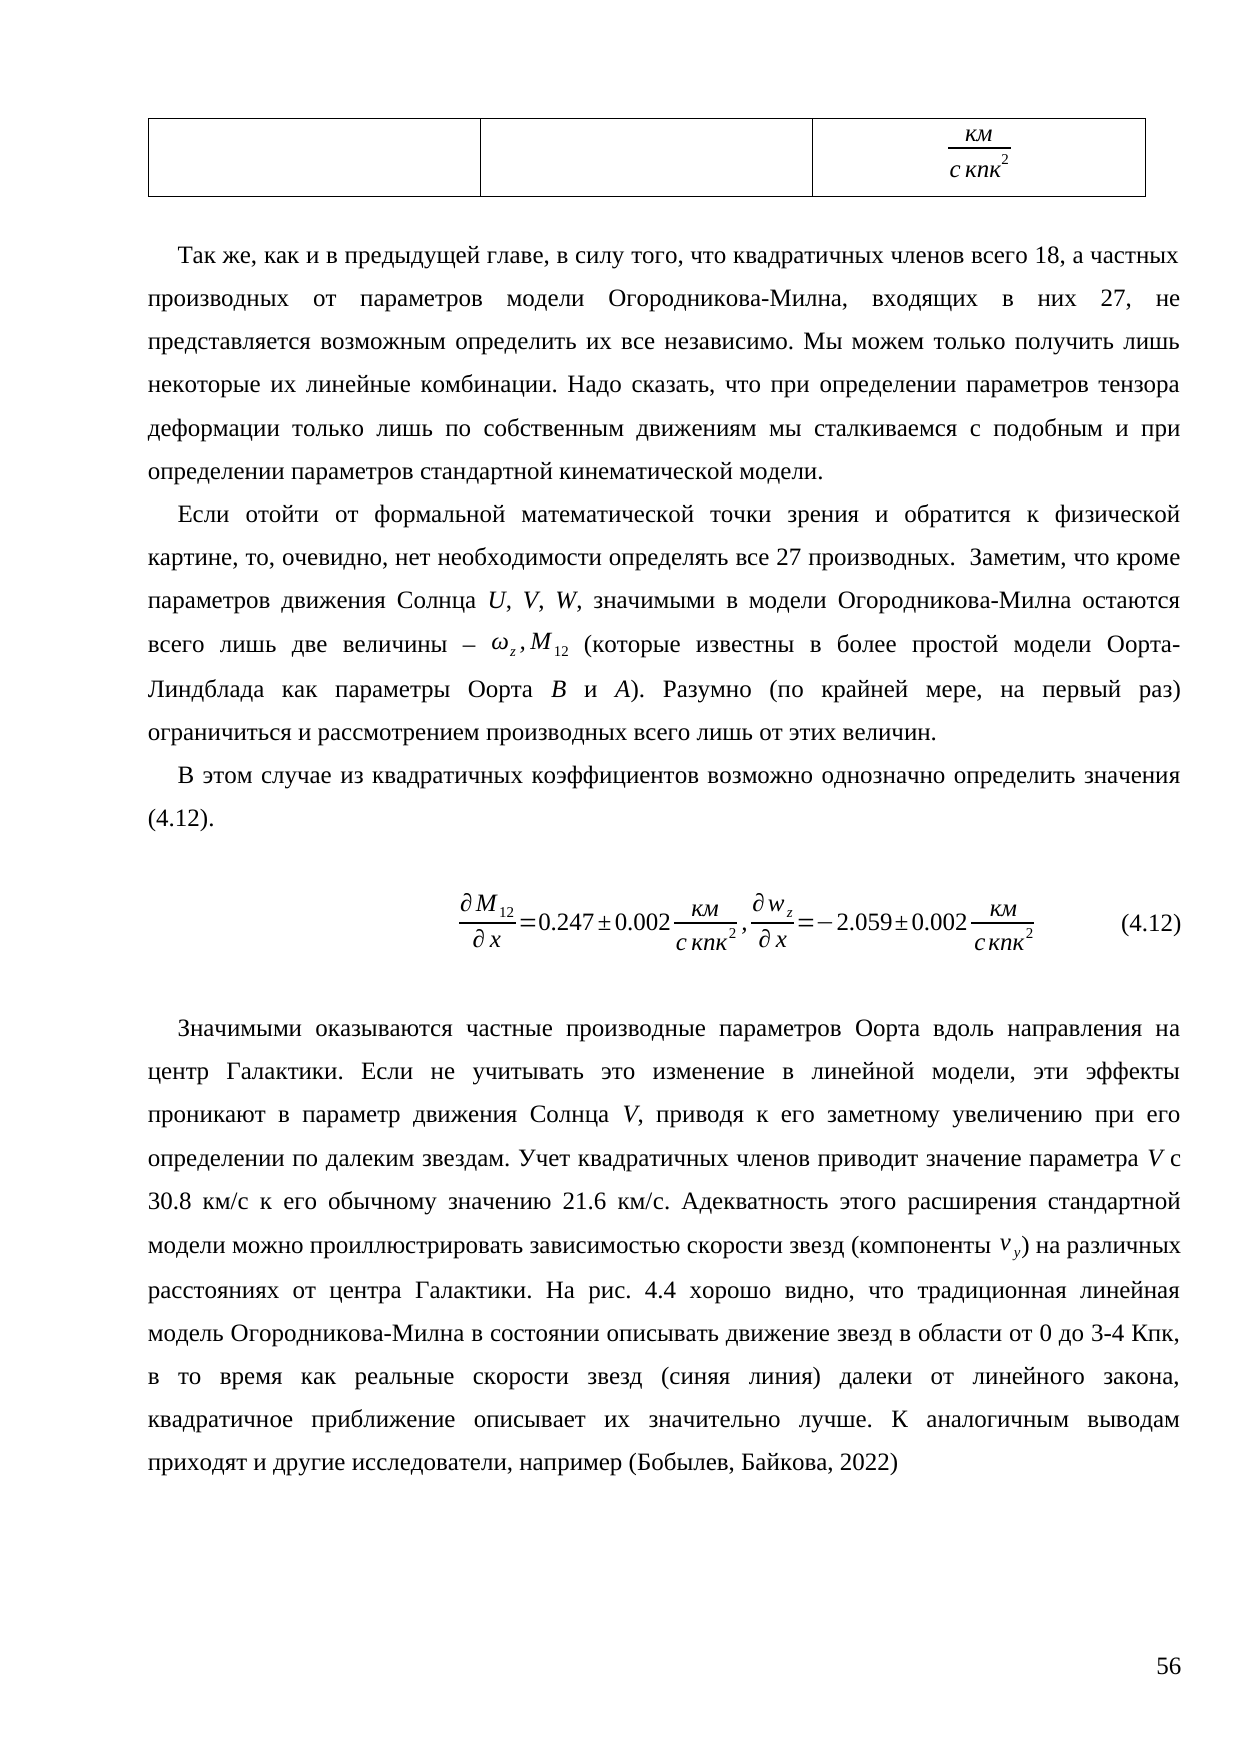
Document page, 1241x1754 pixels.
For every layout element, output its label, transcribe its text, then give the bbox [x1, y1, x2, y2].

text Если отойти от формальной математической точки зрения и обратится к физической картине, то, очевидно, нет необходимости определять все 27 производных. Заметим, что кроме параметров движения Солнца U, V, W, значимыми в модели Огородникова-Милна остаются всего лишь две величины – (которые известны в более простой модели Оорта-Линдблада как параметры Оорта B и A). Разумно (по крайней мере, на первый раз) ограничиться и рассмотрением производных всего лишь от этих величин. [148, 499, 1181, 746]
text Так же, как и в предыдущей главе, в силу того, что квадратичных членов всего 18, а частных производных от параметров модели Огородникова-Милна, входящих в них 27, не представляется возможным определить их все независимо. Мы можем только получить лишь некоторые их линейные комбинации. Надо сказать, что при определении параметров тензора деформации только лишь по собственным движениям мы сталкиваемся с подобным и при определении параметров стандартной кинематической модели. [148, 240, 1181, 484]
text В этом случае из квадратичных коэффициентов возможно однозначно определить значения (4.12). [148, 760, 1181, 832]
text (4.12) [148, 846, 1181, 956]
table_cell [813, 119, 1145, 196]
text Значимыми оказываются частные производные параметров Оорта вдоль направления на центр Галактики. Если не учитывать это изменение в линейной модели, эти эффекты проникают в параметр движения Солнца V, приводя к его заметному увеличению при его определении по далеким звездам. Учет квадратичных членов приводит значение параметра V с 30.8 км/c к его обычному значению 21.6 км/c. Адекватность этого расширения стандартной модели можно проиллюстрировать зависимостью скорости звезд (компоненты ) на различных расстояниях от центра Галактики. На рис. 4.4 хорошо видно, что традиционная линейная модель Огородникова-Милна в состоянии описывать движение звезд в области от 0 до 3-4 Кпк, в то время как реальные скорости звезд (синяя линия) далеки от линейного закона, квадратичное приближение описывает их значительно лучше. К аналогичным выводам приходят и другие исследователи, например (Бобылев, Байкова, 2022) [148, 1013, 1181, 1476]
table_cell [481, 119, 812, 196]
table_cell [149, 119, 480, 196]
